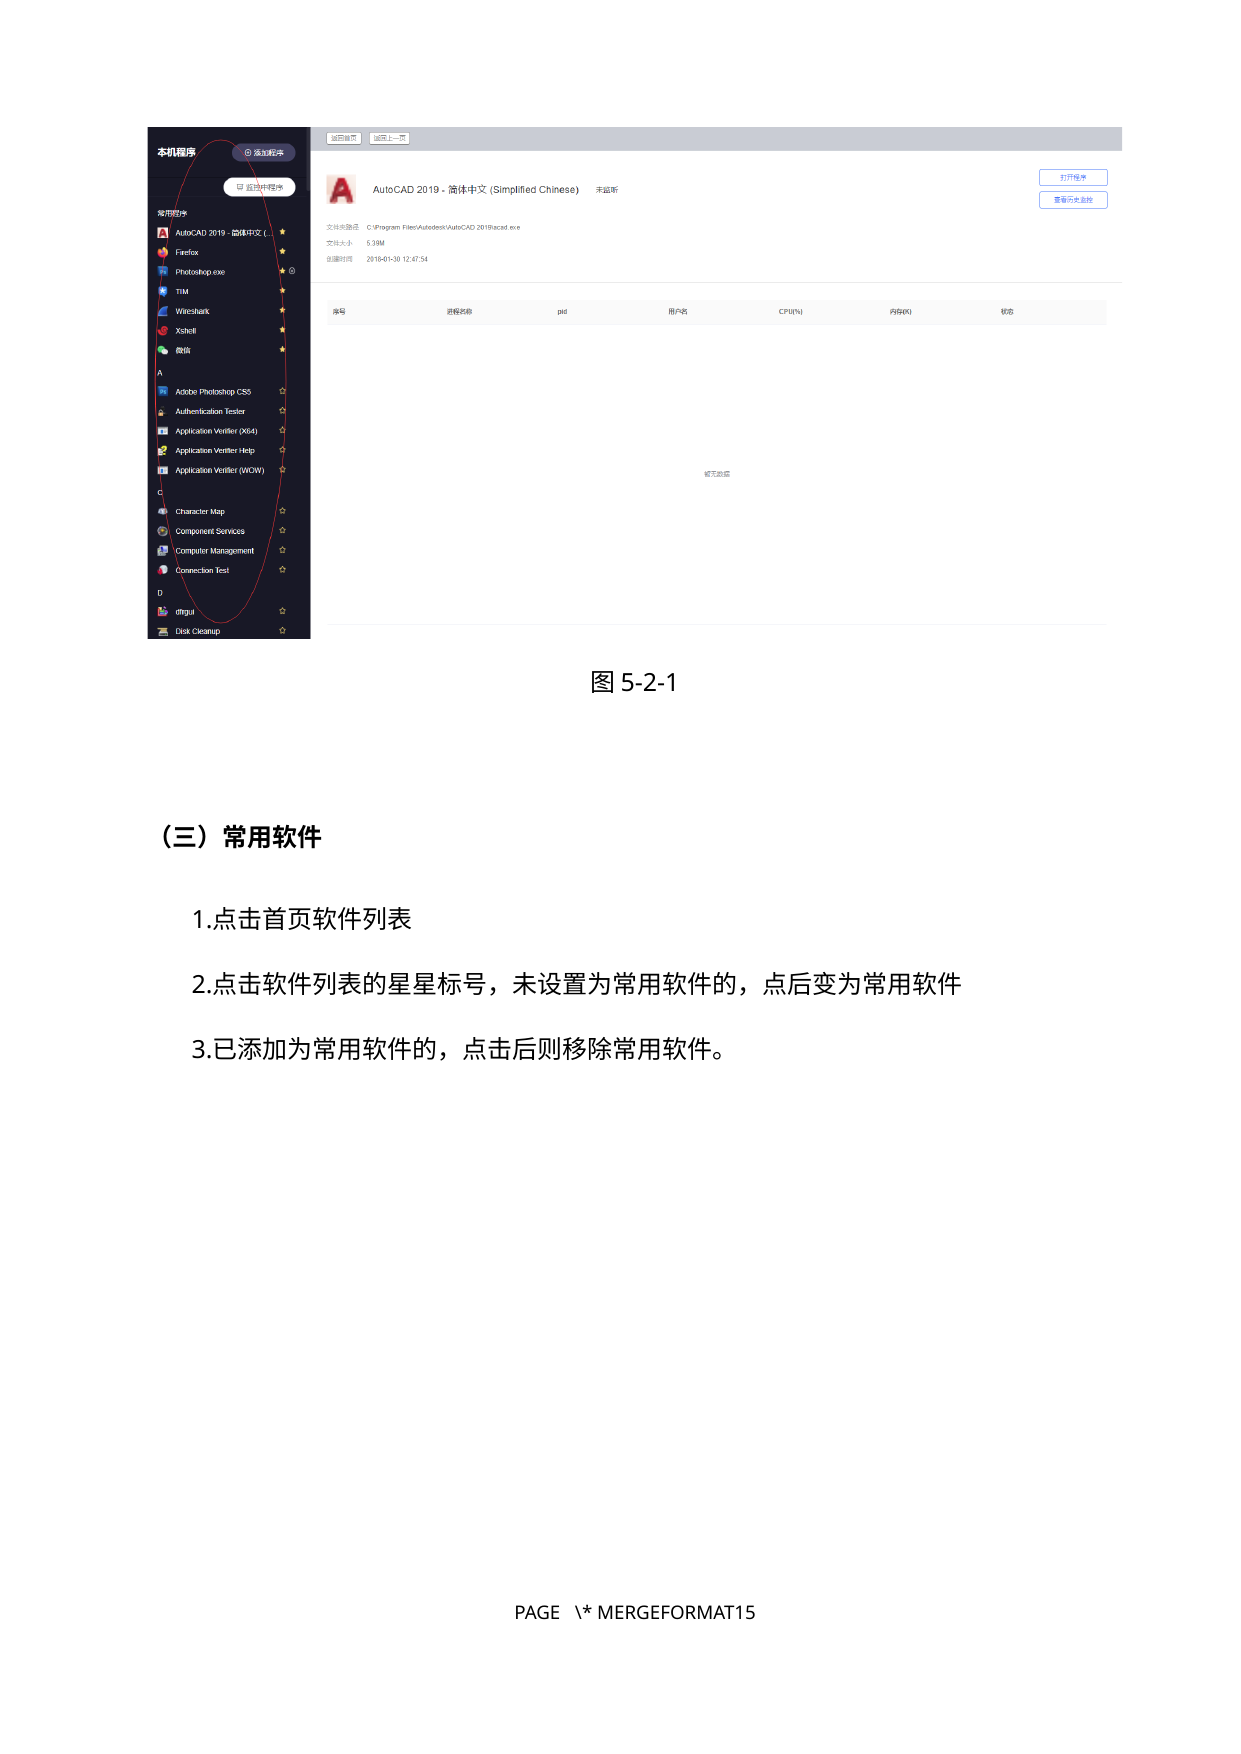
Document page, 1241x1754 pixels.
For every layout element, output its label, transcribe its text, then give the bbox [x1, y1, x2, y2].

subtitle （三）常用软件 [148, 803, 1122, 868]
text 图5-2-1 [148, 648, 1122, 713]
text 3.已添加为常用软件的，点击后则移除常用软件。 [148, 1015, 1122, 1080]
text 2.点击软件列表的星星标号，未设置为常用软件的，点后变为常用软件 [148, 950, 1122, 1015]
text 1.点击首页软件列表 [148, 885, 1122, 950]
picture [147, 127, 1123, 639]
